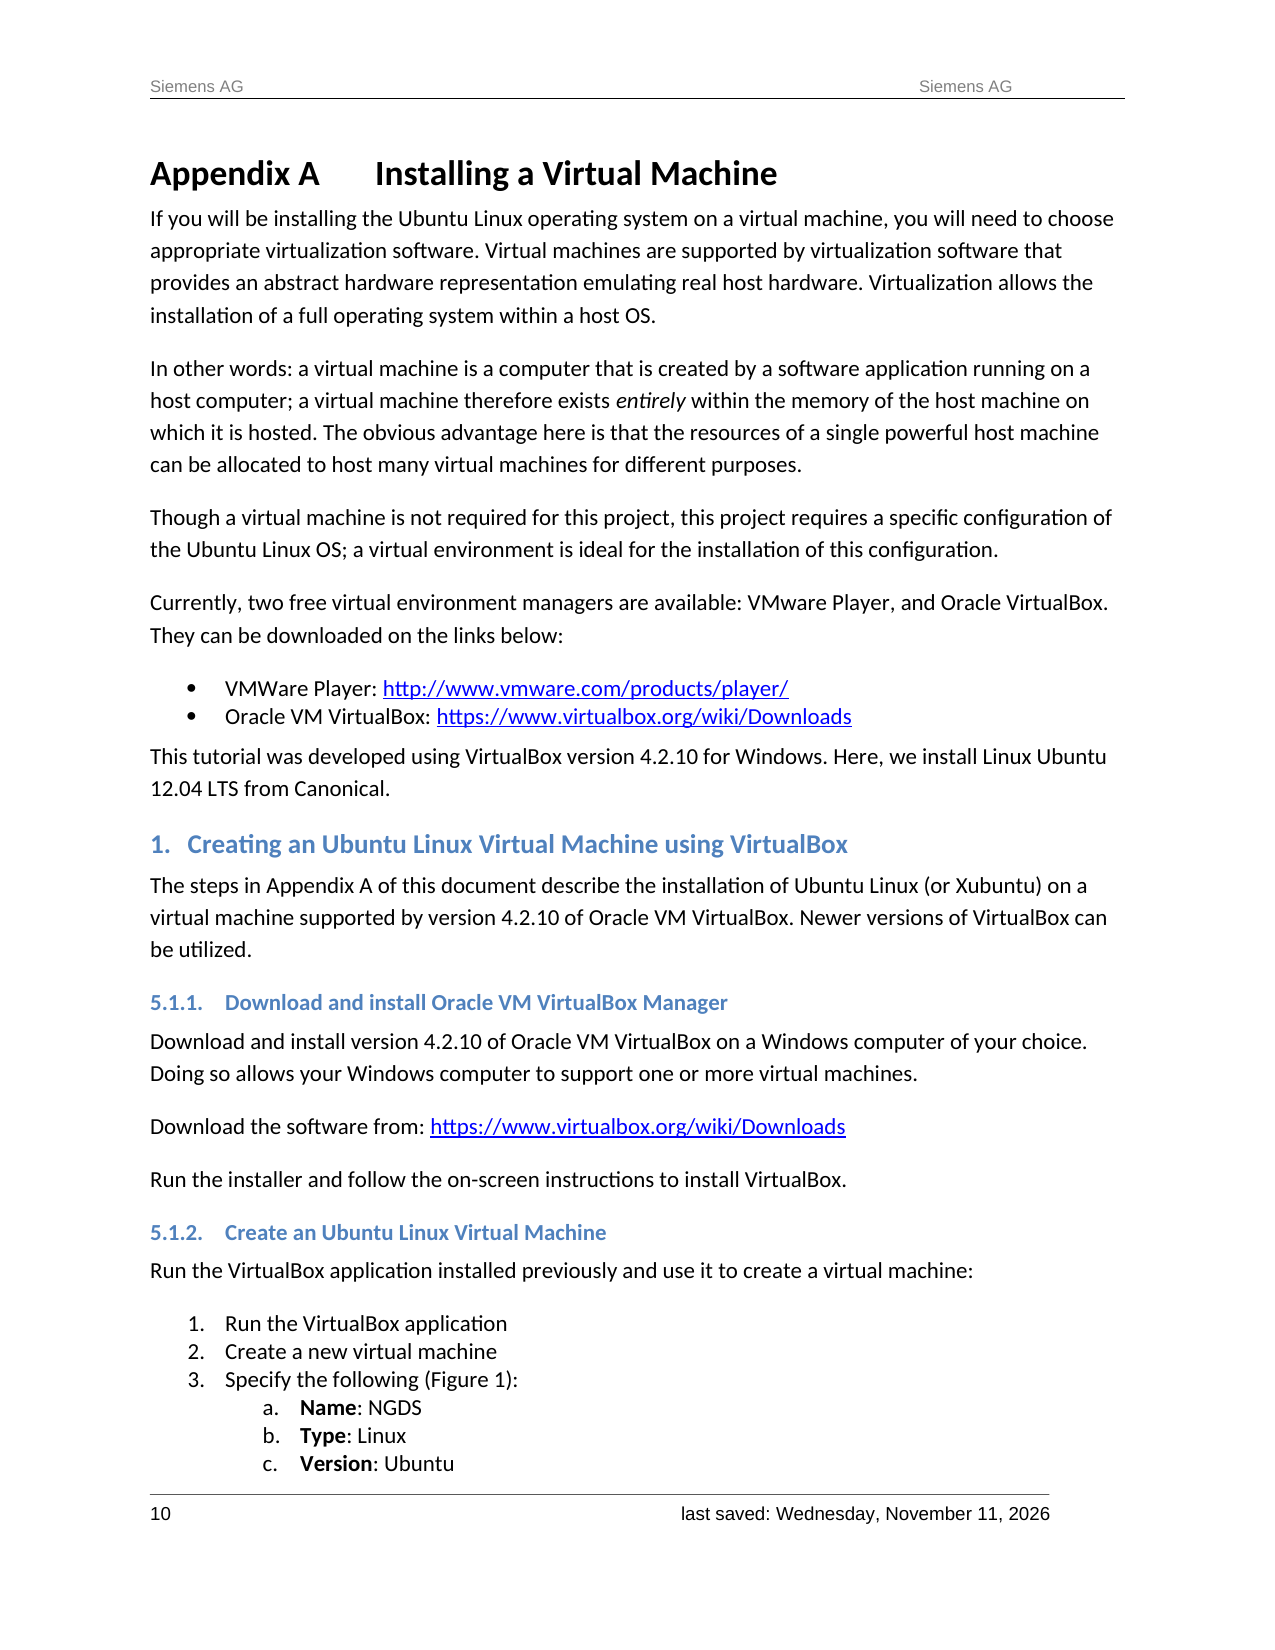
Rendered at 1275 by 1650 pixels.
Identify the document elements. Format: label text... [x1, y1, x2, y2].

list Name: NGDS [262, 1393, 1125, 1422]
text In other words: a virtual machine is a computer that is created by a software application running on a host computer; a virtual machine therefore exists entirely within the memory of the host machine on which it is hosted. The obvious advantage here is that the resources of a single powerful host machine can be allocated to host many virtual machines for different purposes. [150, 354, 1125, 478]
subtitle Download and install Oracle VM VirtualBox Manager [150, 988, 1125, 1016]
list Type: Linux [262, 1422, 1125, 1449]
text Though a virtual machine is not required for this project, this project requires a specific configuration of the Ubuntu Linux OS; a virtual environment is ideal for the installation of this configuration. [150, 503, 1125, 563]
list Specify the following (Figure 1): [187, 1366, 1125, 1393]
subtitle Installing a Virtual Machine [150, 151, 1125, 194]
subtitle Creating an Ubuntu Linux Virtual Machine using VirtualBox [150, 827, 1125, 861]
list Create a new virtual machine [187, 1337, 1125, 1366]
text Run the installer and follow the on-screen instructions to install VirtualBox. [150, 1165, 1125, 1193]
text The steps in Appendix A of this document describe the installation of Ubuntu Linux (or Xubuntu) on a virtual machine supported by version 4.2.10 of Oracle VM VirtualBox. Newer versions of VirtualBox can be utilized. [150, 871, 1125, 963]
list Run the VirtualBox application [187, 1309, 1125, 1337]
text This tutorial was developed using VirtualBox version 4.2.10 for Windows. Here, we install Linux Ubuntu 12.04 LTS from Canonical. [150, 742, 1125, 802]
text If you will be installing the Ubuntu Linux operating system on a virtual machine, you will need to choose appropriate virtualization software. Virtual machines are supported by virtualization software that provides an abstract hardware representation emulating real host hardware. Virtualization allows the installation of a full operating system within a host OS. [150, 204, 1125, 329]
text Run the VirtualBox application installed previously and use it to create a virtual machine: [150, 1256, 1125, 1284]
list VMWare Player: http://www.vmware.com/products/player/ [187, 674, 1125, 702]
text Download the software from: https://www.virtualbox.org/wiki/Downloads [150, 1112, 1125, 1140]
text Currently, two free virtual environment managers are available: VMware Player, and Oracle VirtualBox. They can be downloaded on the links below: [150, 588, 1125, 649]
list Oracle VM VirtualBox: https://www.virtualbox.org/wiki/Downloads [187, 702, 1125, 730]
subtitle Create an Ubuntu Linux Virtual Machine [150, 1218, 1125, 1246]
list Version: Ubuntu [262, 1449, 1125, 1478]
text Download and install version 4.2.10 of Oracle VM VirtualBox on a Windows computer of your choice. Doing so allows your Windows computer to support one or more virtual machines. [150, 1027, 1125, 1087]
